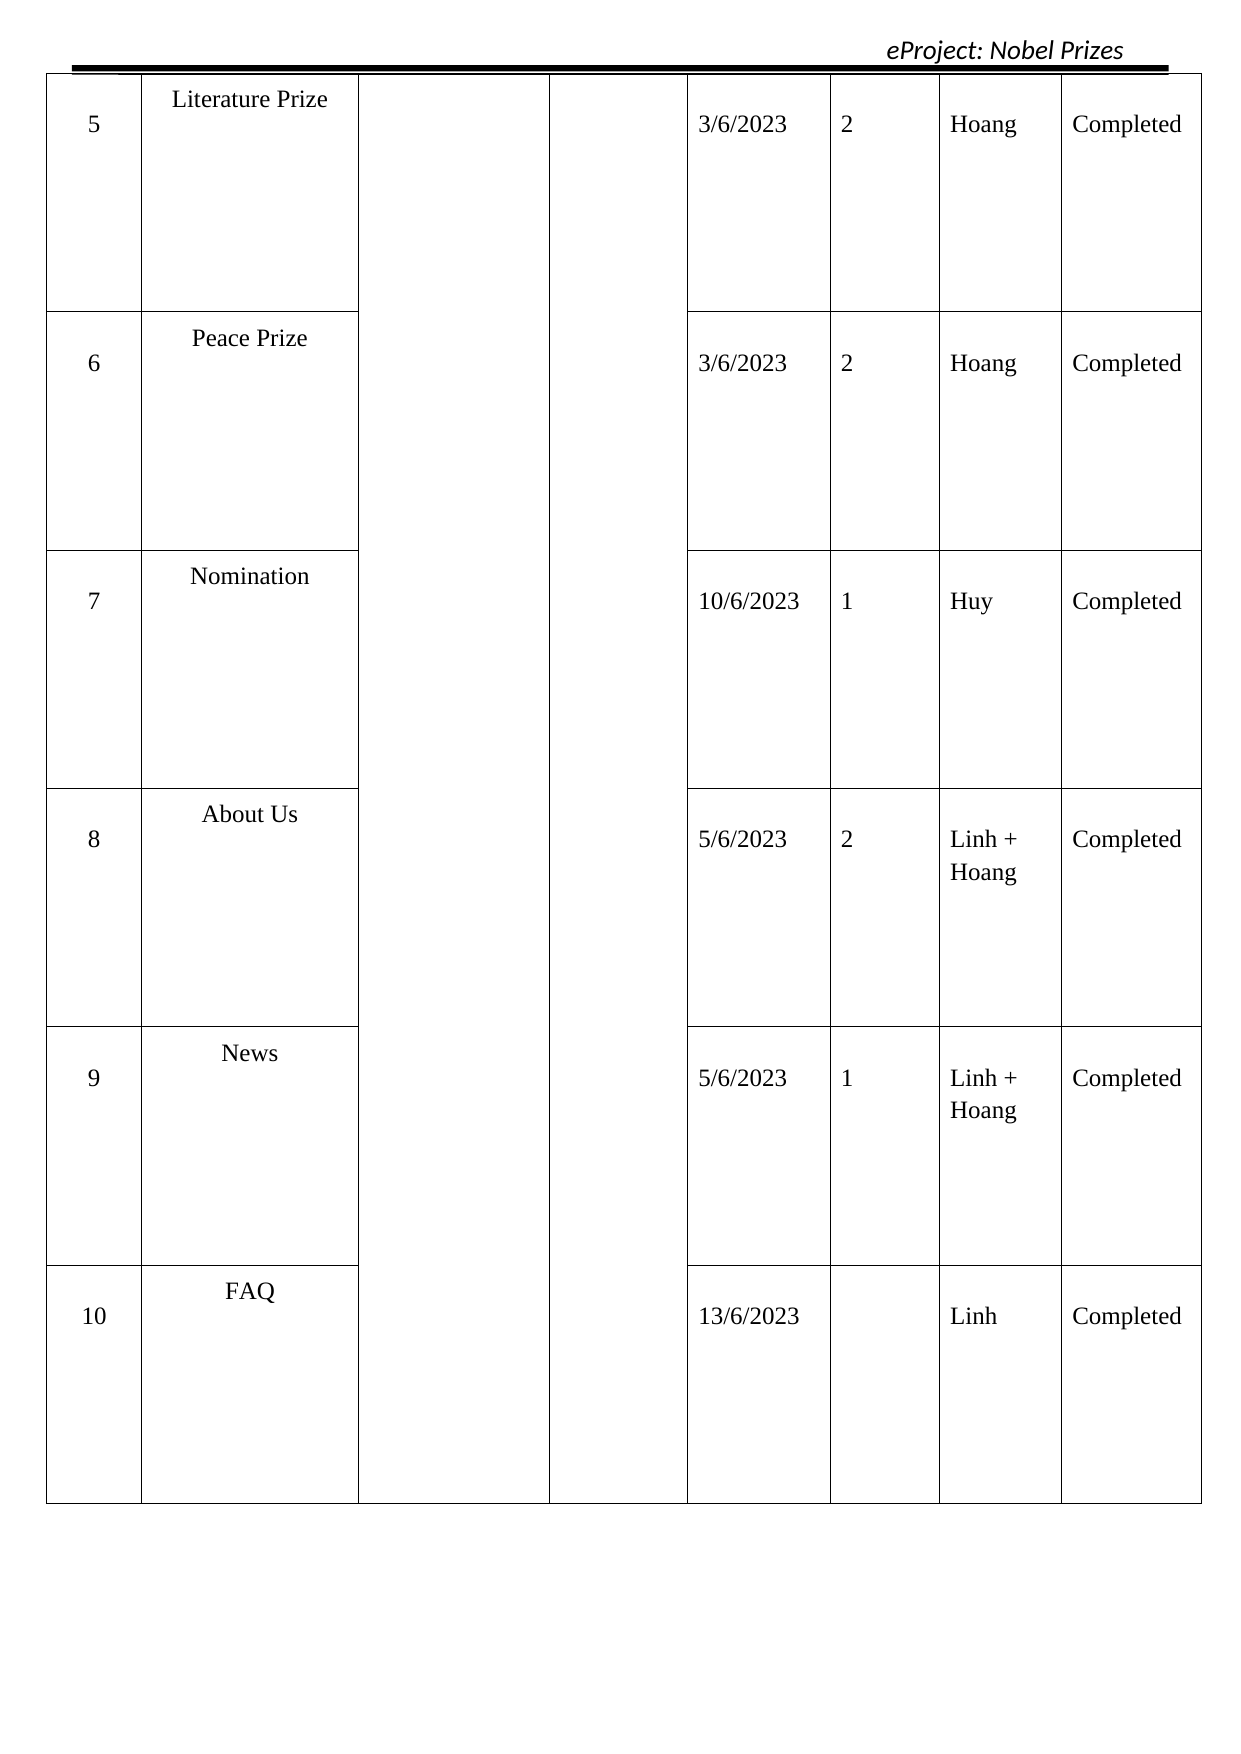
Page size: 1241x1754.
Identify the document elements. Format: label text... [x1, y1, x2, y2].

table_cell About Us [142, 789, 358, 1026]
table_cell 5 [47, 74, 141, 311]
table_cell Completed [1062, 1027, 1201, 1264]
table_cell 7 [47, 551, 141, 788]
table_cell 2 [831, 789, 939, 1026]
table_cell [831, 1266, 939, 1503]
table_cell 5/6/2023 [688, 789, 830, 1026]
table_cell Hoang [940, 312, 1061, 549]
table_cell 1 [831, 551, 939, 788]
table_cell FAQ [142, 1266, 358, 1503]
table_cell Literature Prize [142, 74, 358, 311]
table_cell Huy [940, 551, 1061, 788]
table_cell Completed [1062, 789, 1201, 1026]
table_cell 2 [831, 312, 939, 549]
table_cell Linh + Hoang [940, 789, 1061, 1026]
table_cell 3/6/2023 [688, 74, 830, 311]
table_cell News [142, 1027, 358, 1264]
table_cell Completed [1062, 551, 1201, 788]
table_cell 5/6/2023 [688, 1027, 830, 1264]
table_cell Completed [1062, 1266, 1201, 1503]
table_cell Peace Prize [142, 312, 358, 549]
table_cell 2 [831, 74, 939, 311]
table_cell Linh [940, 1266, 1061, 1503]
table_cell Hoang [940, 74, 1061, 311]
table_cell 13/6/2023 [688, 1266, 830, 1503]
table_cell Completed [1062, 74, 1201, 311]
table_cell Nomination [142, 551, 358, 788]
table_cell 1 [831, 1027, 939, 1264]
table_cell 6 [47, 312, 141, 549]
table_cell 10 [47, 1266, 141, 1503]
table_cell 8 [47, 789, 141, 1026]
table_cell 10/6/2023 [688, 551, 830, 788]
table_cell 3/6/2023 [688, 312, 830, 549]
table_cell Linh + Hoang [940, 1027, 1061, 1264]
table_cell 9 [47, 1027, 141, 1264]
table_cell Completed [1062, 312, 1201, 549]
